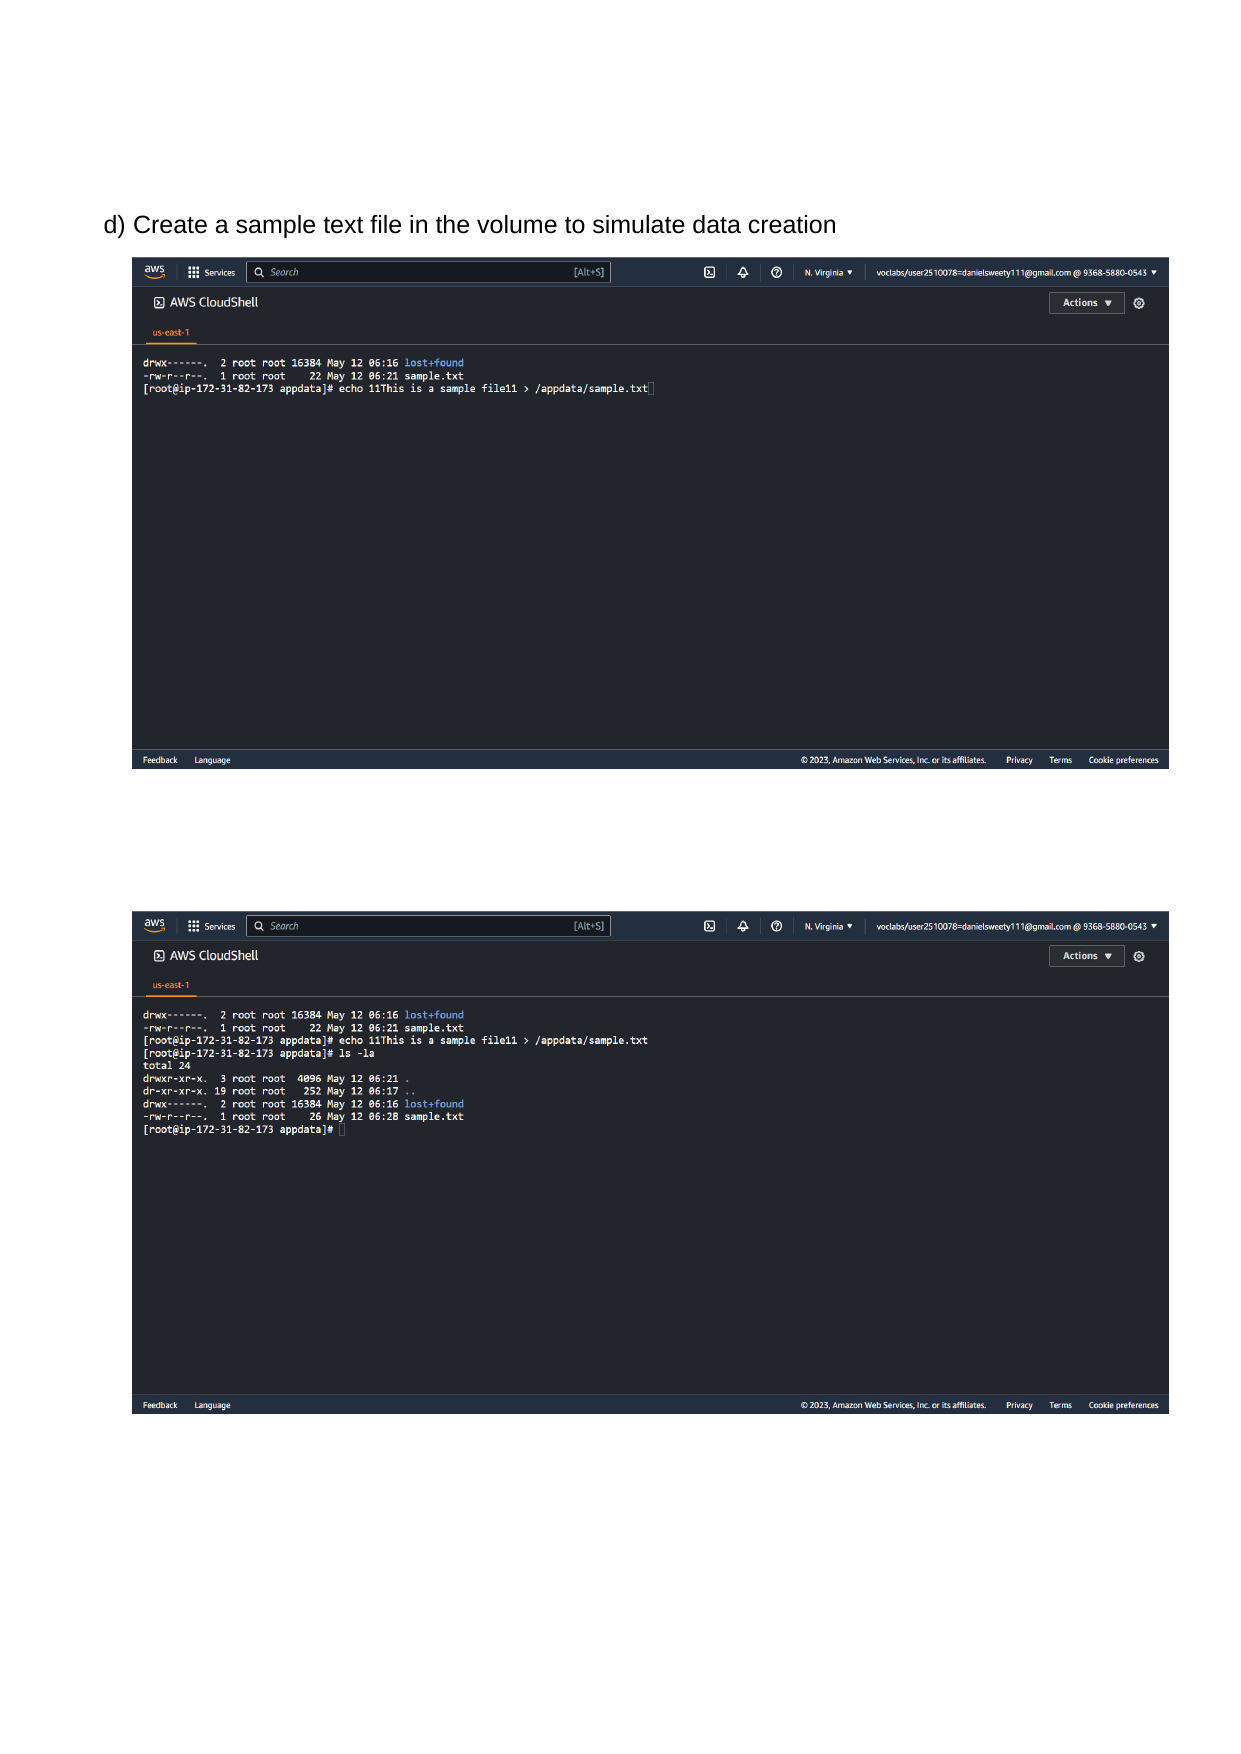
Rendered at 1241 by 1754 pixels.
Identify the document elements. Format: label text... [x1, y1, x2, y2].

picture [132, 257, 1169, 769]
picture [132, 911, 1169, 1414]
list Create a sample text file in the volume to simulate data creation [103, 209, 1090, 238]
